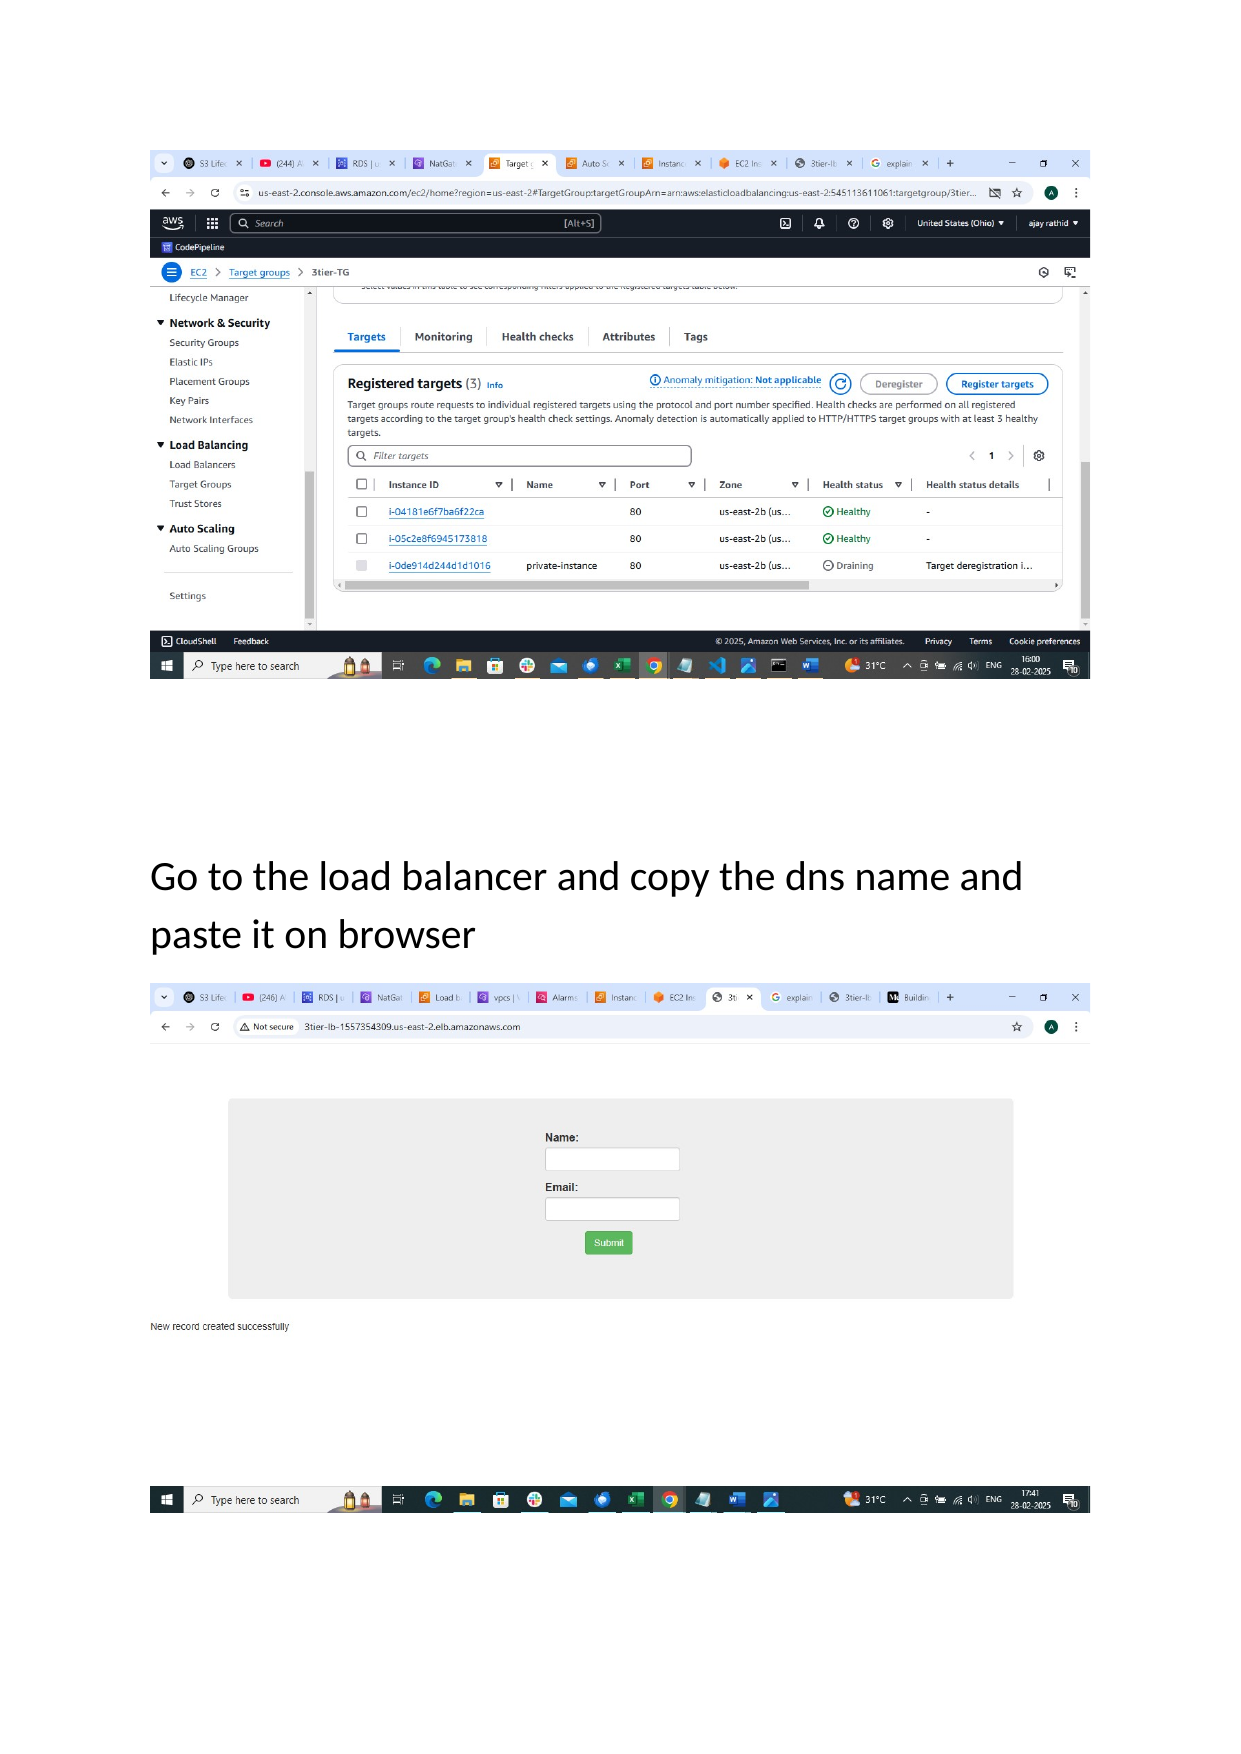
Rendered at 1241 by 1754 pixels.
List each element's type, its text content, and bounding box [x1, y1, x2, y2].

picture [150, 150, 1091, 679]
text Go to the load balancer and copy the dns name and paste it on browser [150, 850, 1090, 959]
picture [150, 983, 1091, 1513]
